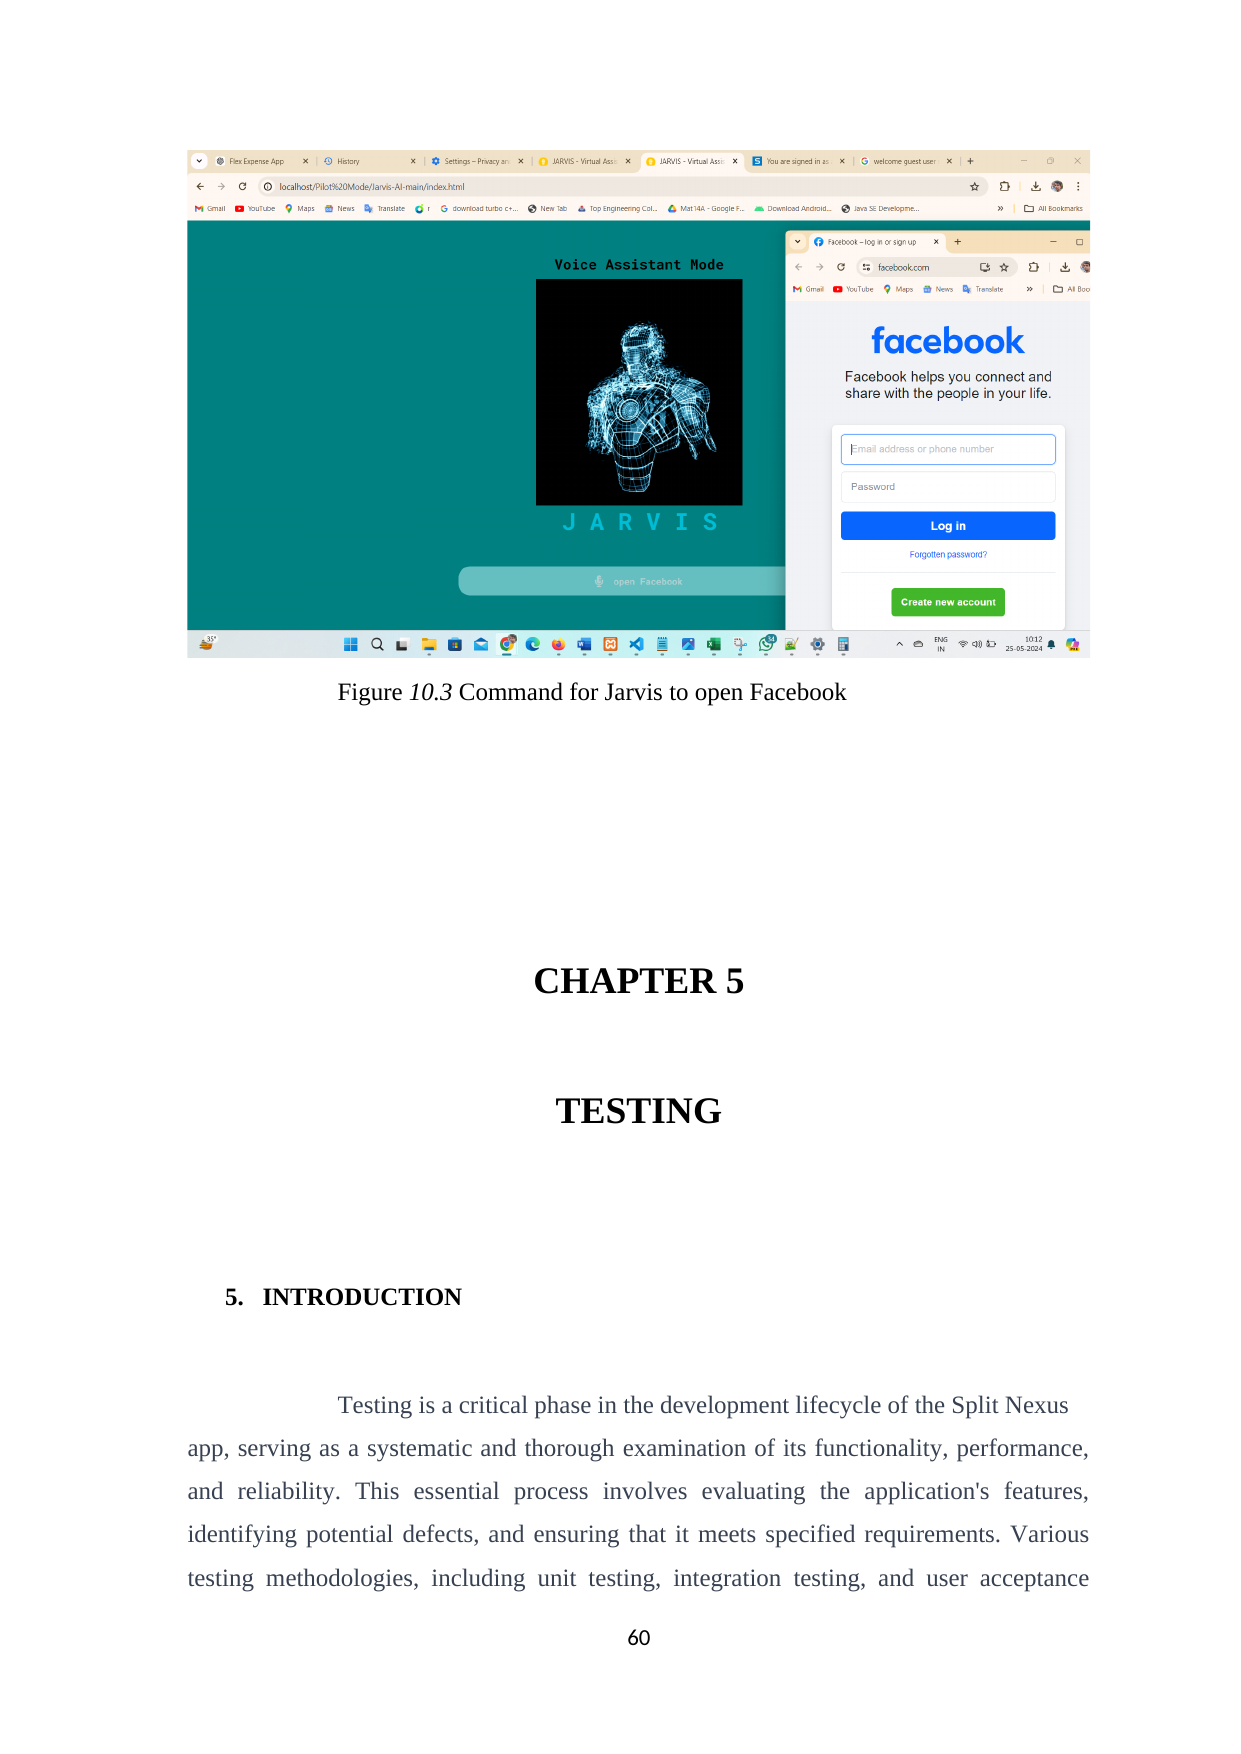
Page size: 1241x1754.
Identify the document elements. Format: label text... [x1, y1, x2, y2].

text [187, 1433, 1090, 1591]
text Figure 10.3 Command for Jarvis to open Facebook [262, 677, 1090, 706]
text CHAPTER 5 [187, 959, 1090, 1002]
list INTRODUCTION [225, 1282, 1090, 1311]
picture [187, 150, 1091, 658]
text TESTING [187, 1088, 1090, 1131]
list Testing is a critical phase in the development lifecycle of the Split Nexus [337, 1390, 1090, 1419]
